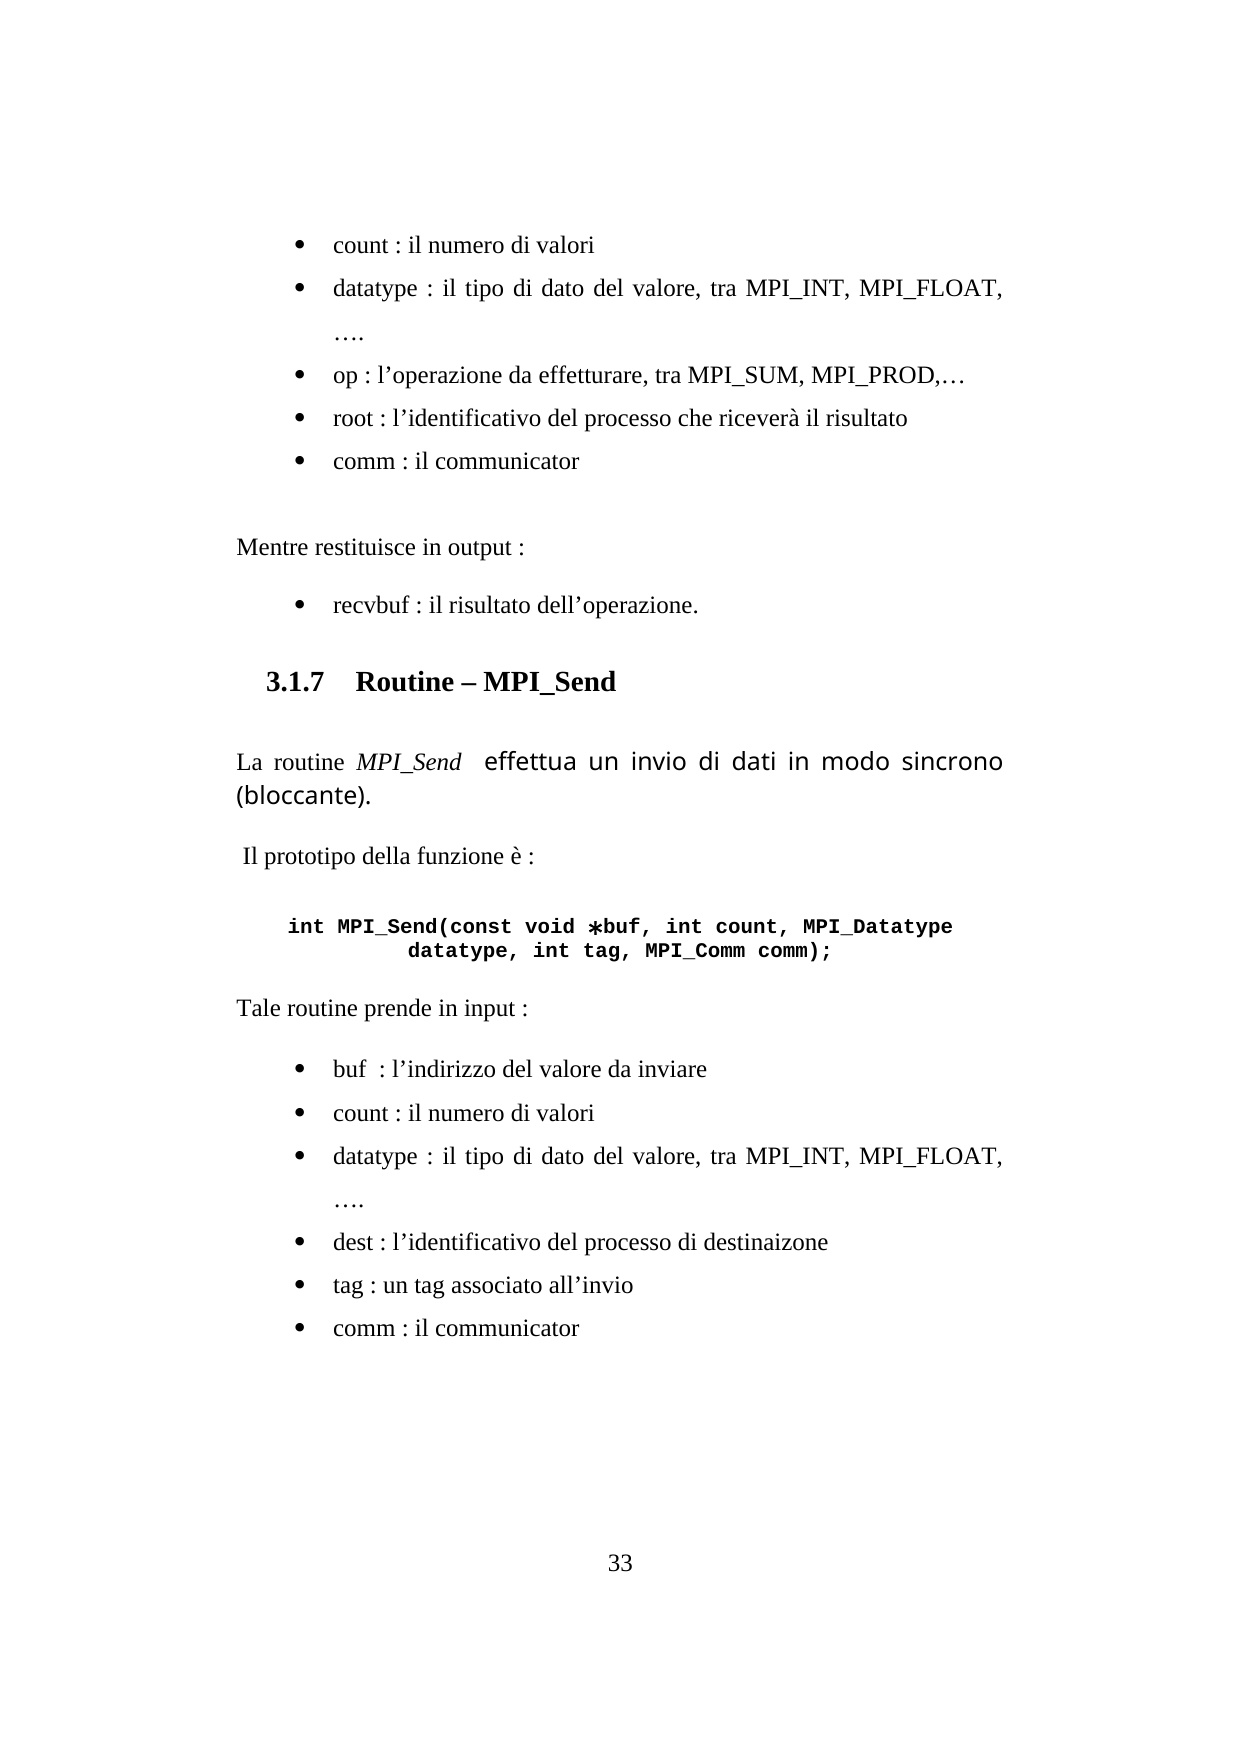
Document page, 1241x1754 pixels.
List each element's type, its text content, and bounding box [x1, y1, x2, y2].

text Tale routine prende in input : [236, 993, 1004, 1022]
list datatype : il tipo di dato del valore, tra MPI_INT, MPI_FLOAT,…. [295, 1141, 1004, 1213]
list buf : l’indirizzo del valore da inviare [295, 1054, 1004, 1083]
text int MPI_Send(const void ∗buf, int count, MPI_Datatype datatype, int tag, MPI_Comm comm); [236, 913, 1004, 964]
list op : l’operazione da effetturare, tra MPI_SUM, MPI_PROD,… [295, 360, 1004, 388]
list datatype : il tipo di dato del valore, tra MPI_INT, MPI_FLOAT,…. [295, 273, 1004, 345]
text Il prototipo della funzione è : [236, 841, 1004, 869]
subtitle Routine – MPI_Send [266, 664, 1004, 698]
text La routine MPI_Send effettua un invio di dati in modo sincrono (bloccante). [236, 743, 1004, 812]
list dest : l’identificativo del processo di destinaizone [295, 1227, 1004, 1256]
list count : il numero di valori [295, 230, 1004, 259]
list comm : il communicator [295, 446, 1004, 475]
list tag : un tag associato all’invio [295, 1270, 1004, 1299]
list root : l’identificativo del processo che riceverà il risultato [295, 403, 1004, 432]
text Mentre restituisce in output : [236, 532, 1004, 561]
list recvbuf : il risultato dell’operazione. [295, 590, 1004, 618]
list comm : il communicator [295, 1313, 1004, 1342]
list count : il numero di valori [295, 1098, 1004, 1126]
